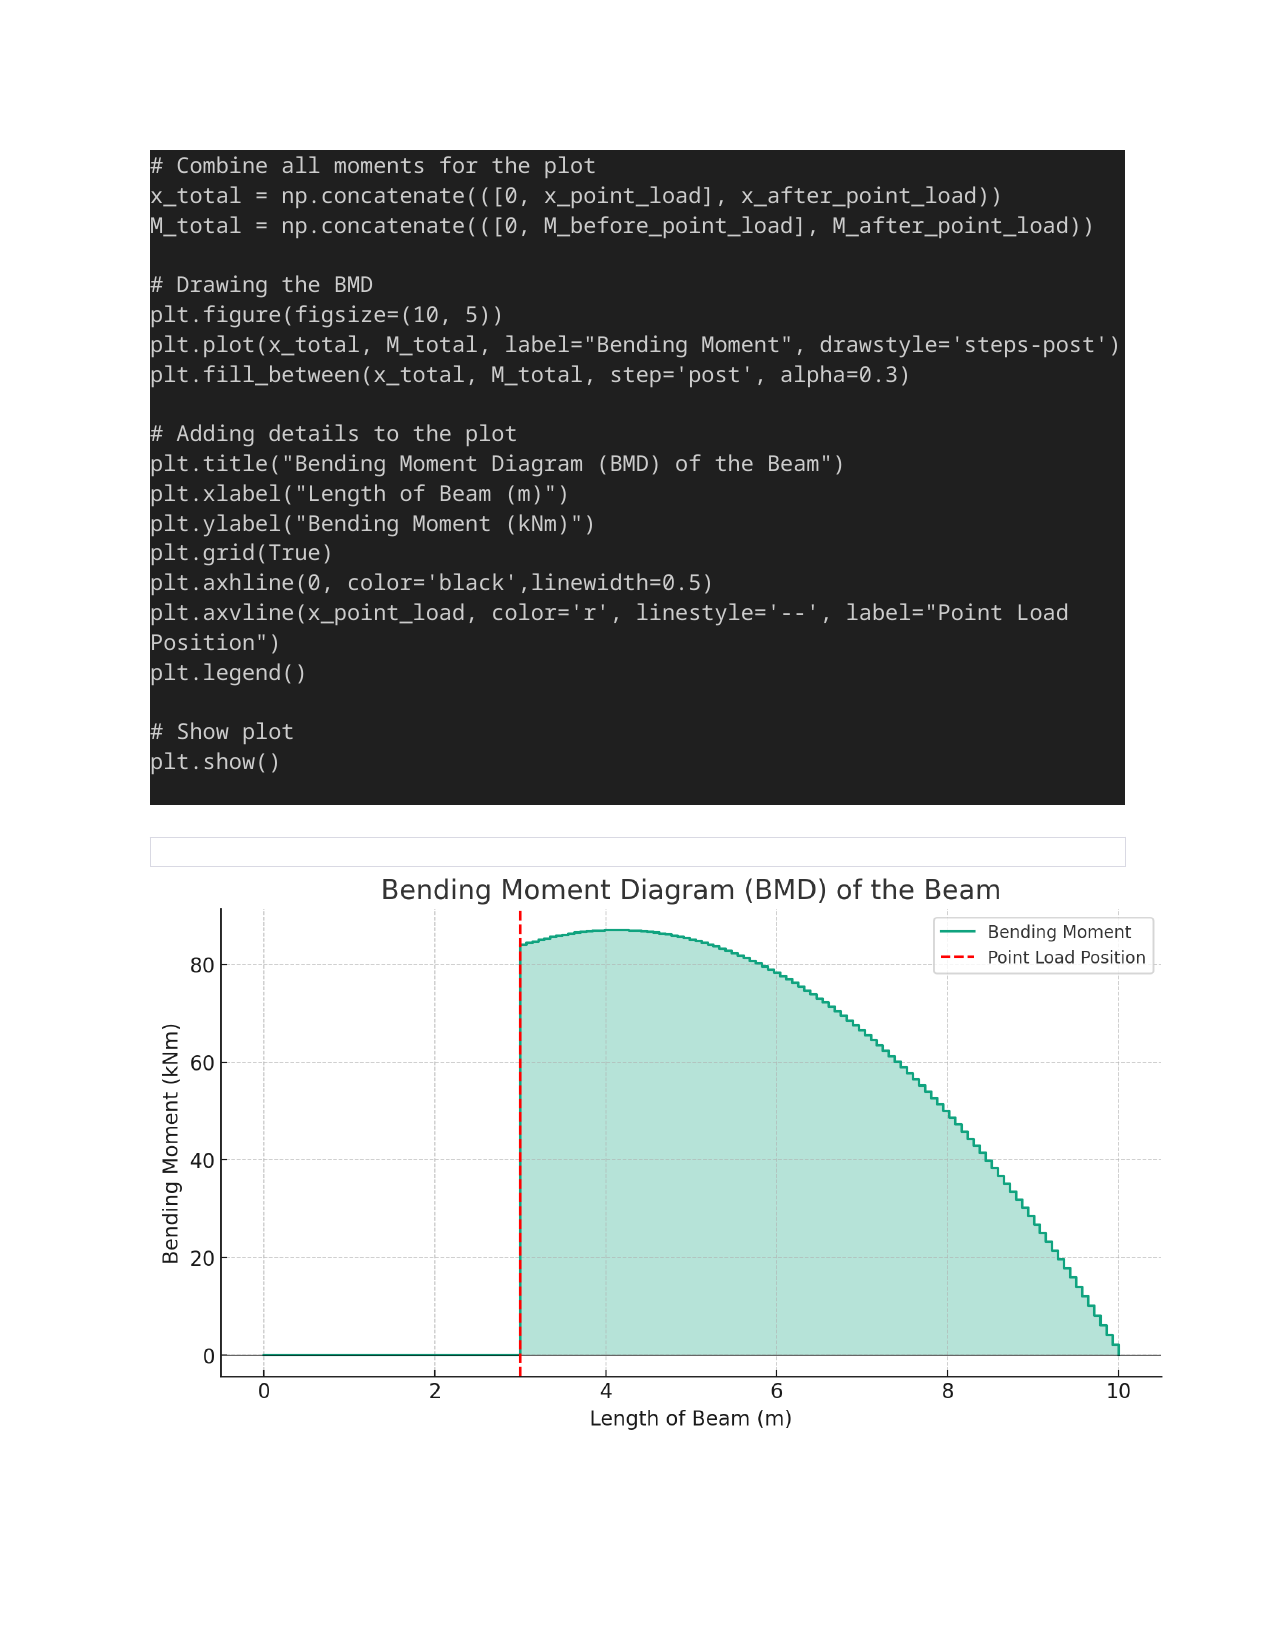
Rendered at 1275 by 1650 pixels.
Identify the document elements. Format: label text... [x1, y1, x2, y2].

text plt.title("Bending Moment Diagram (BMD) of the Beam") [150, 448, 1125, 478]
text plt.grid(True) [150, 537, 1125, 567]
text M_total = np.concatenate(([0, M_before_point_load], M_after_point_load)) [150, 209, 1125, 239]
text plt.show() [150, 746, 1125, 776]
text # Adding details to the plot [150, 418, 1125, 448]
text plt.legend() [150, 656, 1125, 686]
text plt.plot(x_total, M_total, label="Bending Moment", drawstyle='steps-post') [150, 329, 1125, 358]
text # Drawing the BMD [150, 269, 1125, 299]
text x_total = np.concatenate(([0, x_point_load], x_after_point_load)) [150, 180, 1125, 209]
text # Show plot [150, 716, 1125, 746]
text plt.axhline(0, color='black',linewidth=0.5) [150, 567, 1125, 597]
text plt.fill_between(x_total, M_total, step='post', alpha=0.3) [150, 358, 1125, 388]
picture [150, 866, 1173, 1441]
text # Combine all moments for the plot [150, 150, 1125, 180]
text plt.xlabel("Length of Beam (m)") [150, 478, 1125, 507]
text plt.figure(figsize=(10, 5)) [150, 299, 1125, 329]
text plt.ylabel("Bending Moment (kNm)") [150, 507, 1125, 537]
text plt.axvline(x_point_load, color='r', linestyle='--', label="Point Load Position") [150, 597, 1125, 656]
